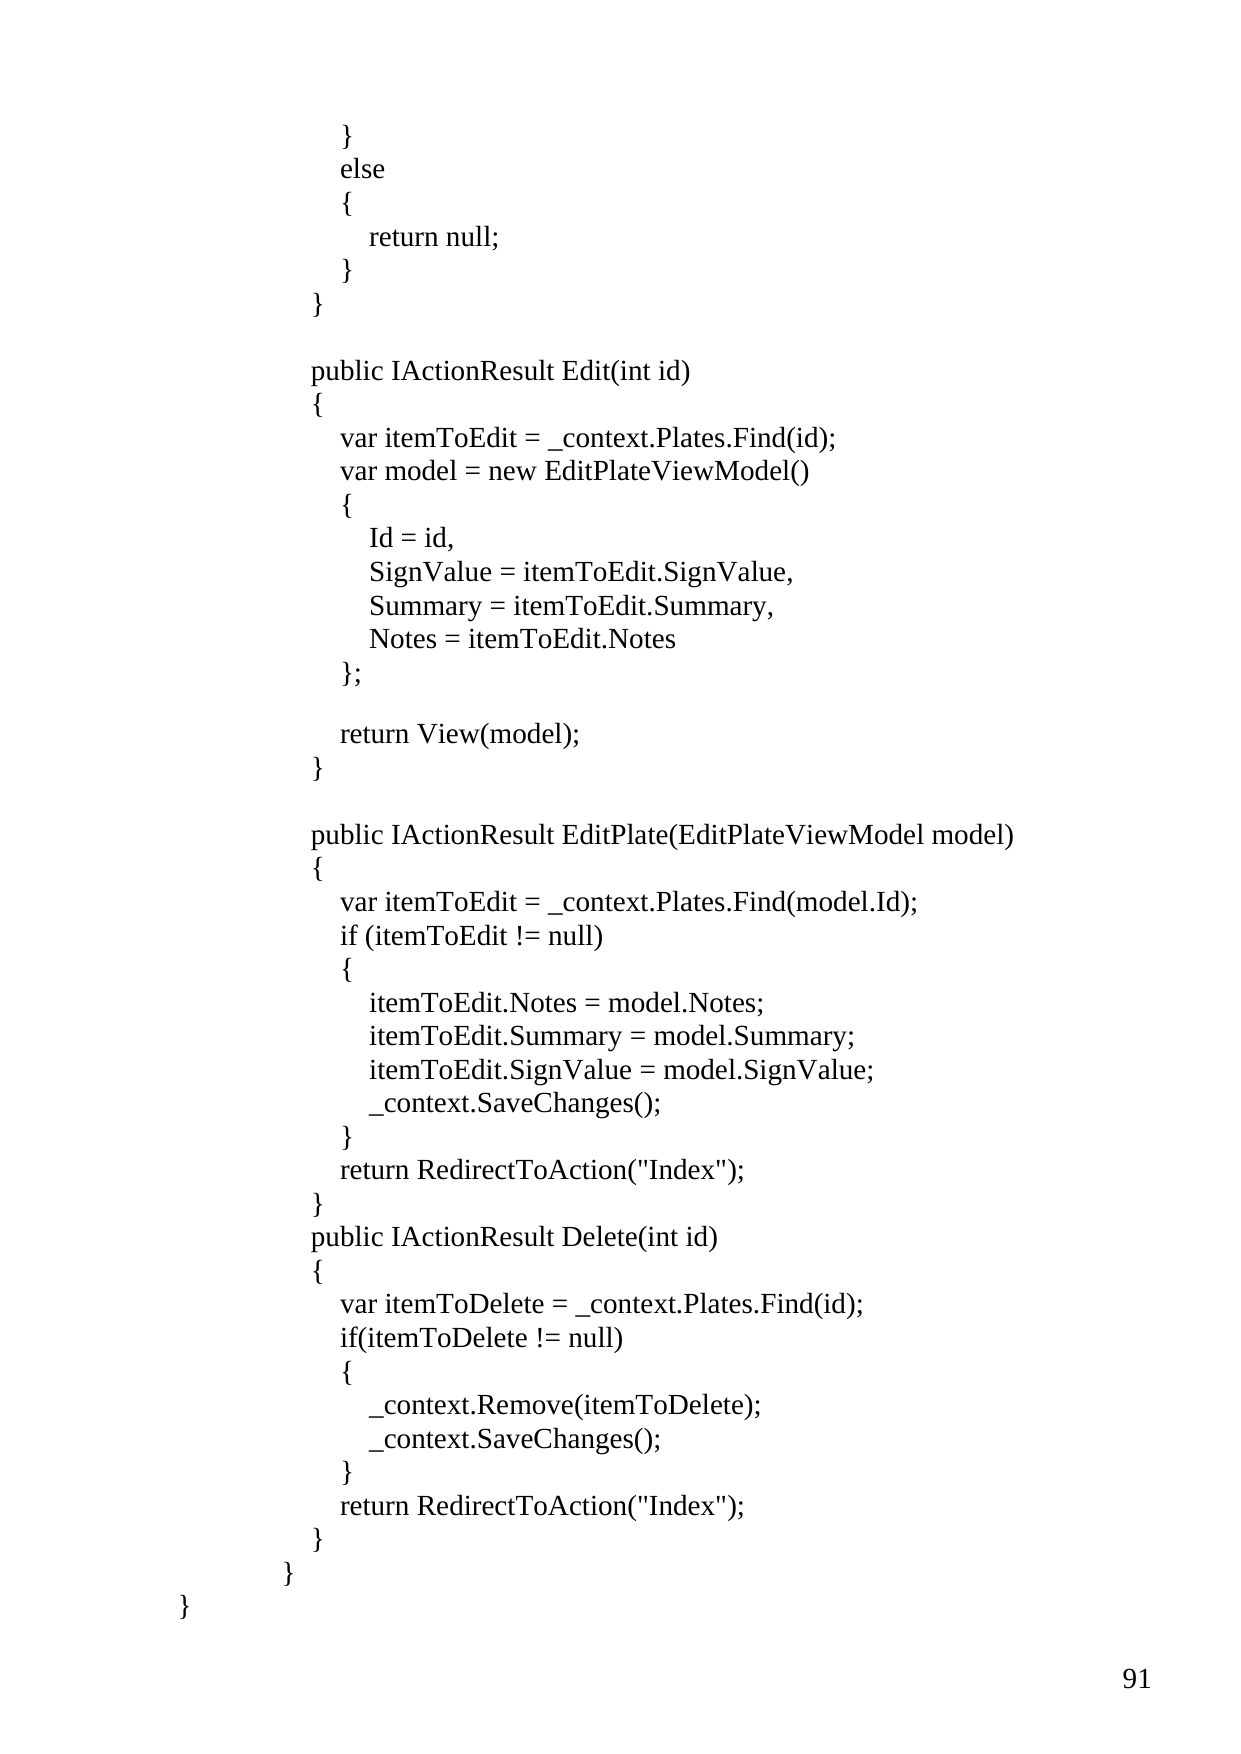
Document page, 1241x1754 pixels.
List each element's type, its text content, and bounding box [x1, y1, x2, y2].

list return RedirectToAction("Index"); [252, 1152, 1147, 1186]
list if (itemToEdit != null) [252, 918, 1147, 951]
list _context.SaveChanges(); [252, 1085, 1147, 1119]
list var itemToEdit = _context.Plates.Find(model.Id); [252, 884, 1147, 918]
list Id = id, [252, 521, 1147, 554]
list } [252, 1119, 1147, 1152]
list SignValue = itemToEdit.SignValue, [252, 554, 1147, 588]
list Notes = itemToEdit.Notes [252, 621, 1147, 655]
list Summary = itemToEdit.Summary, [252, 588, 1147, 621]
list public IActionResult EditPlate(EditPlateViewModel model) [252, 817, 1147, 851]
list itemToEdit.Notes = model.Notes; [252, 985, 1147, 1018]
list } [252, 286, 1147, 319]
list } [252, 1521, 1147, 1555]
list return null; [252, 219, 1147, 252]
list return RedirectToAction("Index"); [252, 1488, 1147, 1521]
list _context.Remove(itemToDelete); [252, 1387, 1147, 1421]
list } [177, 1588, 1147, 1622]
list _context.SaveChanges(); [252, 1421, 1147, 1454]
list if(itemToDelete != null) [252, 1320, 1147, 1354]
list { [252, 487, 1147, 521]
list public IActionResult Edit(int id) [252, 353, 1147, 386]
list var itemToDelete = _context.Plates.Find(id); [252, 1287, 1147, 1320]
list var itemToEdit = _context.Plates.Find(id); [252, 420, 1147, 453]
list { [252, 951, 1147, 985]
list public IActionResult Delete(int id) [252, 1219, 1147, 1253]
list else [252, 152, 1147, 185]
list }; [252, 655, 1147, 688]
list } [252, 1555, 1147, 1588]
list { [252, 185, 1147, 219]
list } [252, 1186, 1147, 1219]
list } [252, 750, 1147, 783]
list var model = new EditPlateViewModel() [252, 453, 1147, 487]
list itemToEdit.SignValue = model.SignValue; [252, 1052, 1147, 1085]
list } [252, 118, 1147, 152]
list { [252, 851, 1147, 884]
list itemToEdit.Summary = model.Summary; [252, 1018, 1147, 1052]
list { [252, 1253, 1147, 1287]
list } [252, 252, 1147, 286]
list return View(model); [252, 716, 1147, 750]
list } [252, 1454, 1147, 1488]
list { [252, 1354, 1147, 1387]
list { [252, 386, 1147, 420]
